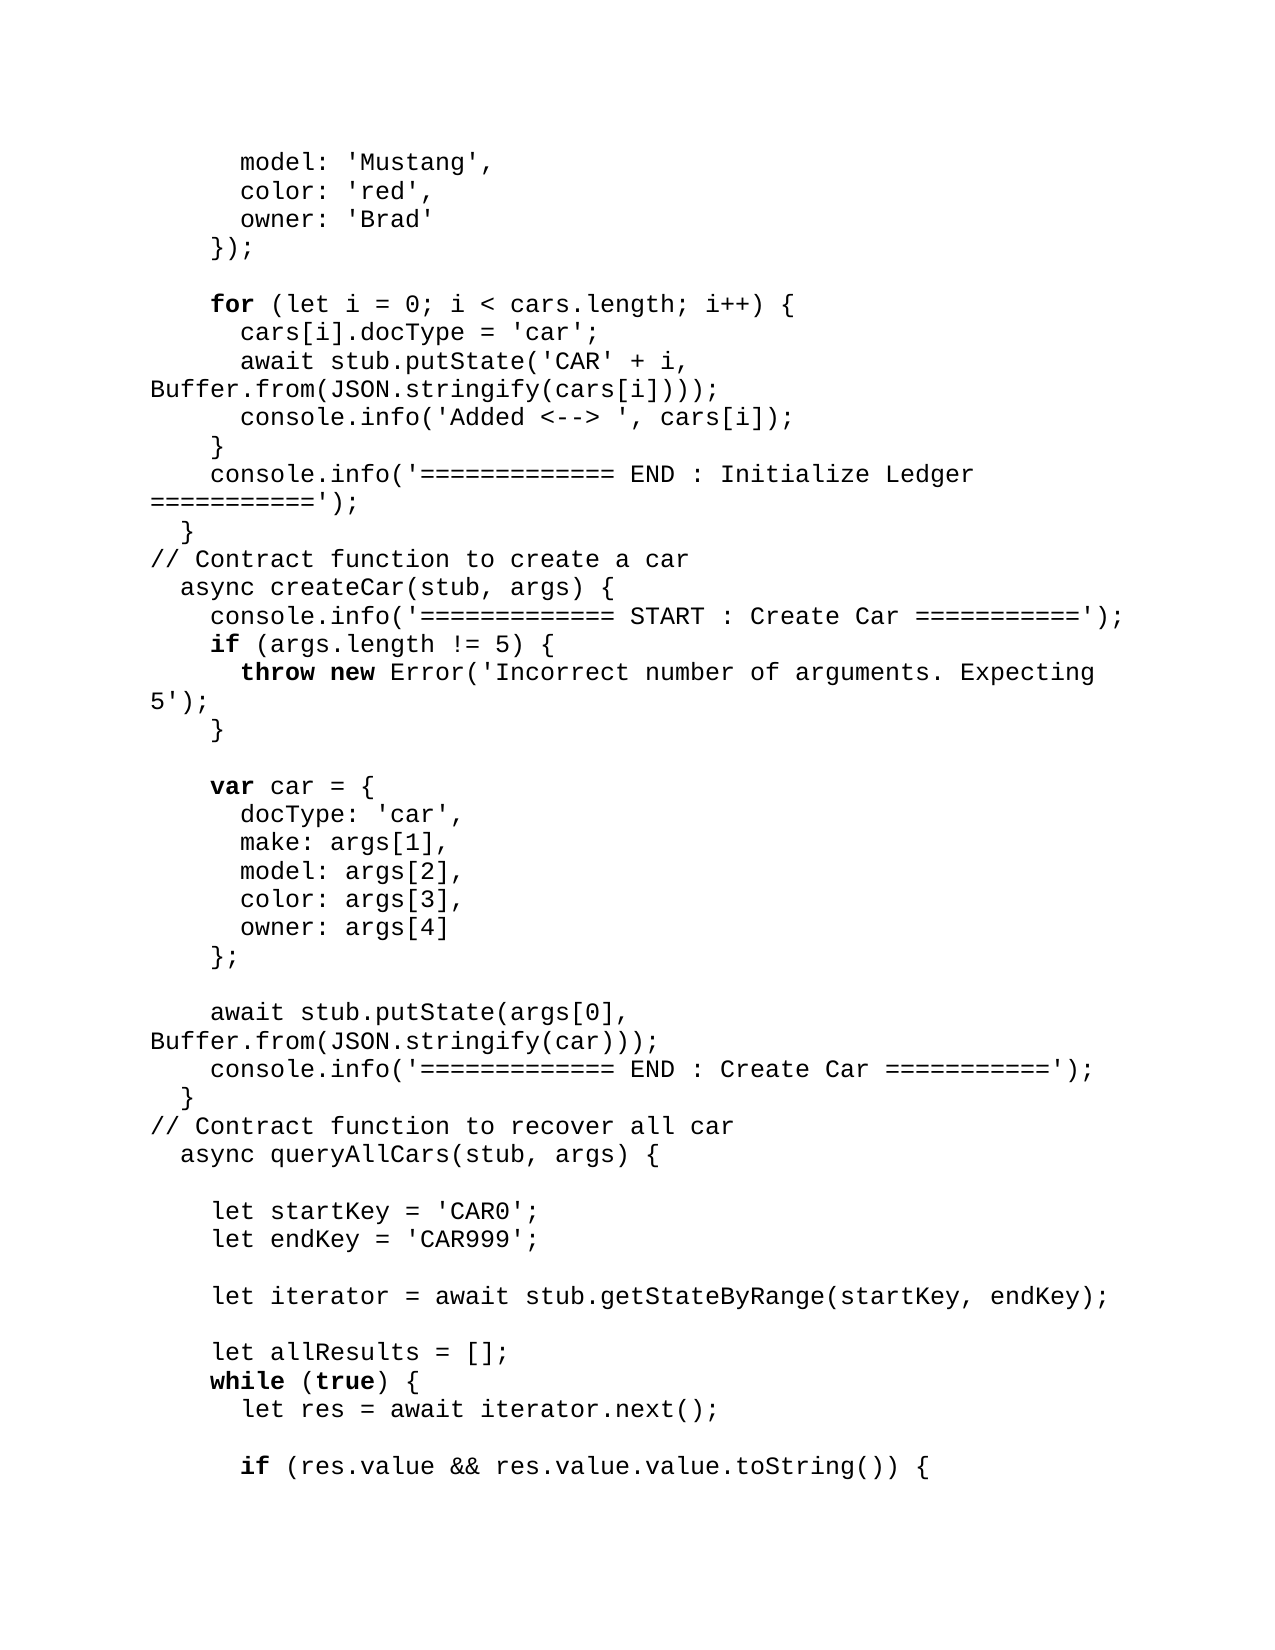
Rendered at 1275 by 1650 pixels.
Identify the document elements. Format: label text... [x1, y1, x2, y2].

text // Contract function to create a car async createCar(stub, args) { console.info('============= START : Create Car ==========='); if (args.length != 5) { throw new Error('Incorrect number of arguments. Expecting 5'); } var car = { docType: 'car', make: args[1], model: args[2], color: args[3], owner: args[4] }; await stub.putState(args[0], Buffer.from(JSON.stringify(car))); console.info('============= END : Create Car ==========='); } [150, 547, 1125, 1113]
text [150, 150, 1125, 547]
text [150, 1113, 1125, 1482]
